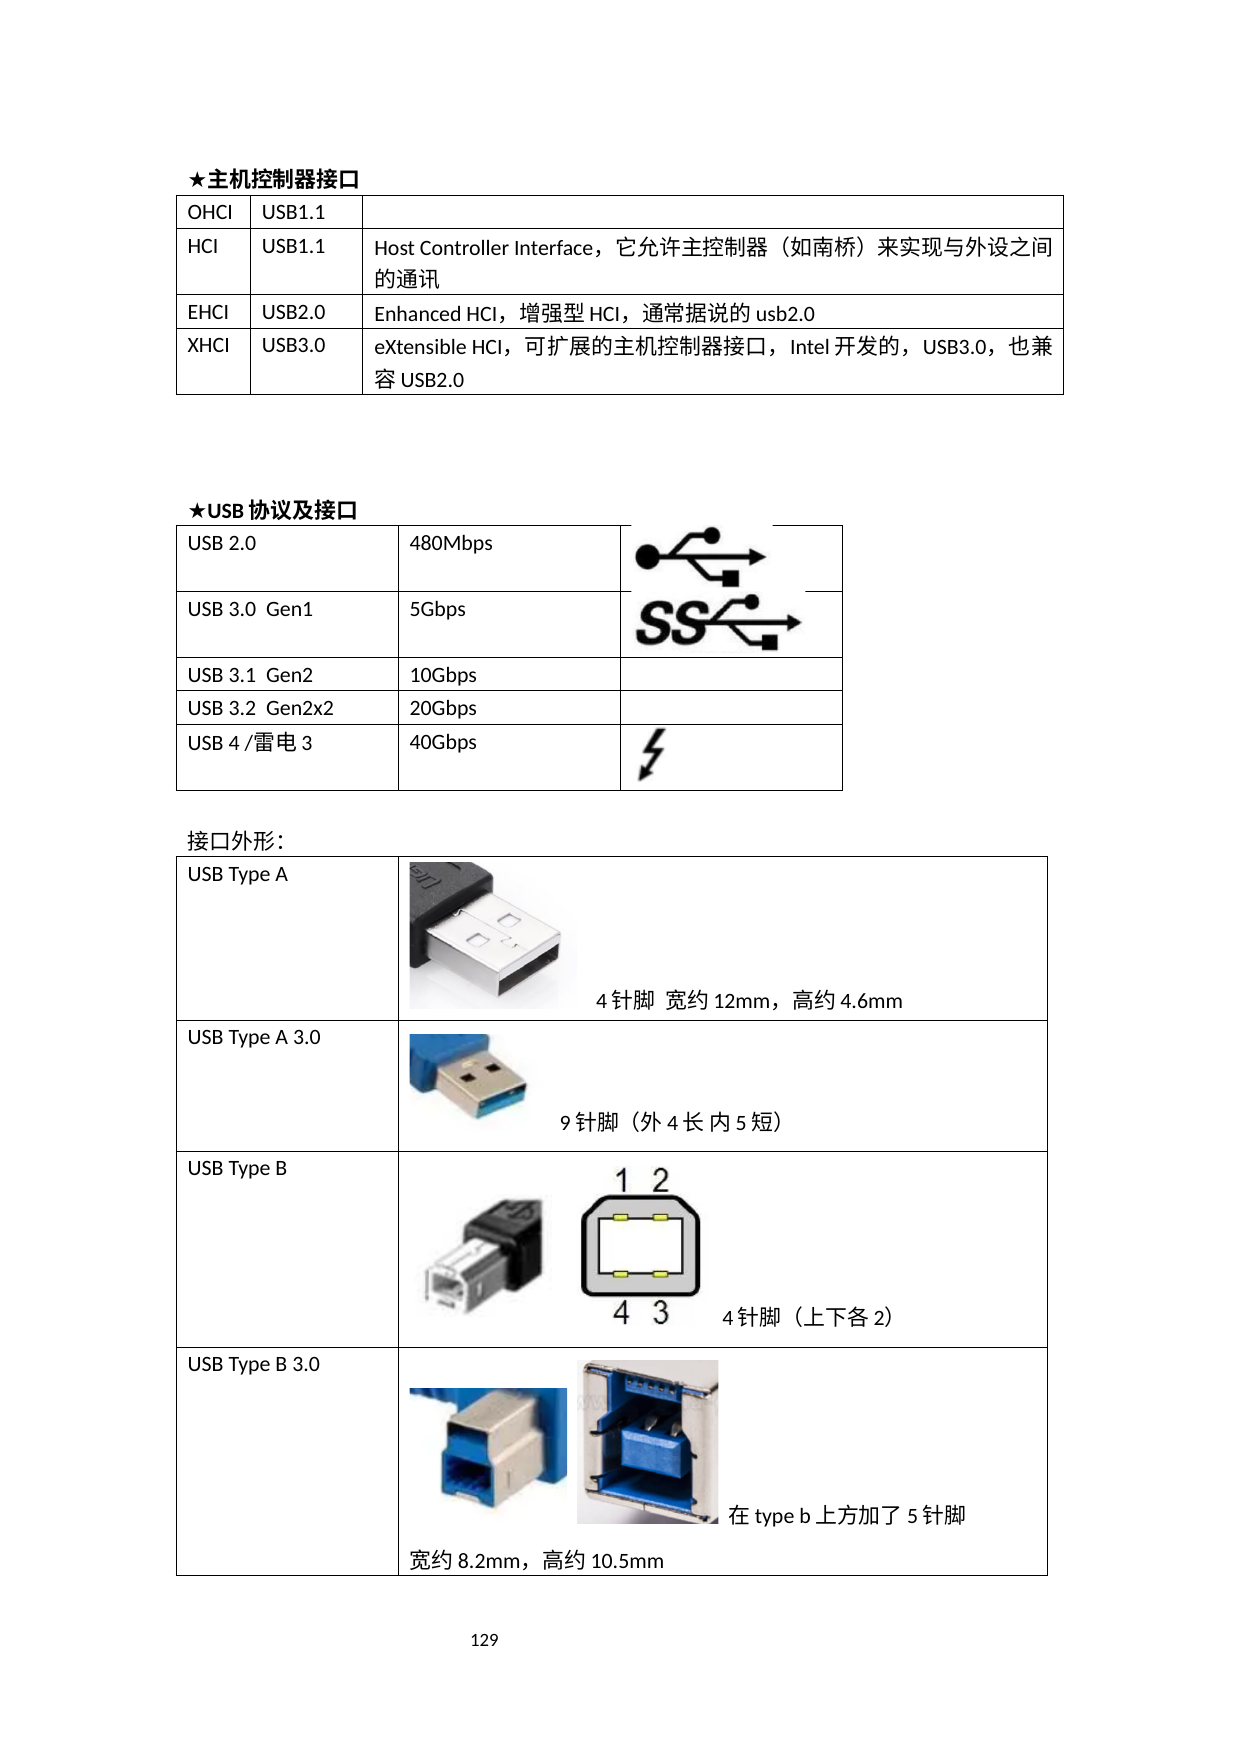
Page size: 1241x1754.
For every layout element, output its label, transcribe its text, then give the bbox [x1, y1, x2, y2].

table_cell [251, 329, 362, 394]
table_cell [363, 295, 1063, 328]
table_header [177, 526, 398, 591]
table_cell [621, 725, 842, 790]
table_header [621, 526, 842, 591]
picture [631, 525, 773, 588]
text 接口外形： [187, 823, 1053, 856]
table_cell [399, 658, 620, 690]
text ★USB协议及接口 [187, 492, 1053, 525]
picture [409, 1194, 566, 1326]
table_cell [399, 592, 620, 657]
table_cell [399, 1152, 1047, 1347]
picture [409, 862, 586, 1009]
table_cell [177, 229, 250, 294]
picture [577, 1360, 719, 1524]
picture [631, 725, 672, 784]
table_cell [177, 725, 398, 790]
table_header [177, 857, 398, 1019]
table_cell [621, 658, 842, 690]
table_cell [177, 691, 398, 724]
picture [631, 591, 806, 653]
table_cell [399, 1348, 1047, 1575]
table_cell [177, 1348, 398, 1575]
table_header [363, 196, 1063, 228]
text ★主机控制器接口 [187, 162, 1053, 194]
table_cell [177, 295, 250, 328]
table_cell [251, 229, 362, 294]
picture [575, 1166, 713, 1326]
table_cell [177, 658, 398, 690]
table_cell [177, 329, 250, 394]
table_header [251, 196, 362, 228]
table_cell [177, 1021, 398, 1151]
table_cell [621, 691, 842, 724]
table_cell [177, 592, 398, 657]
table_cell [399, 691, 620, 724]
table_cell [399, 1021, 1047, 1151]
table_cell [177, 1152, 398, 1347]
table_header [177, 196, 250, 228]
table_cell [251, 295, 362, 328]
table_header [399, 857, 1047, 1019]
picture [409, 1388, 568, 1524]
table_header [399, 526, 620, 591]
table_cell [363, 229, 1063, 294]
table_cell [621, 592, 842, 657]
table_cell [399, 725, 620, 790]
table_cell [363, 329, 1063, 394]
picture [409, 1034, 550, 1131]
